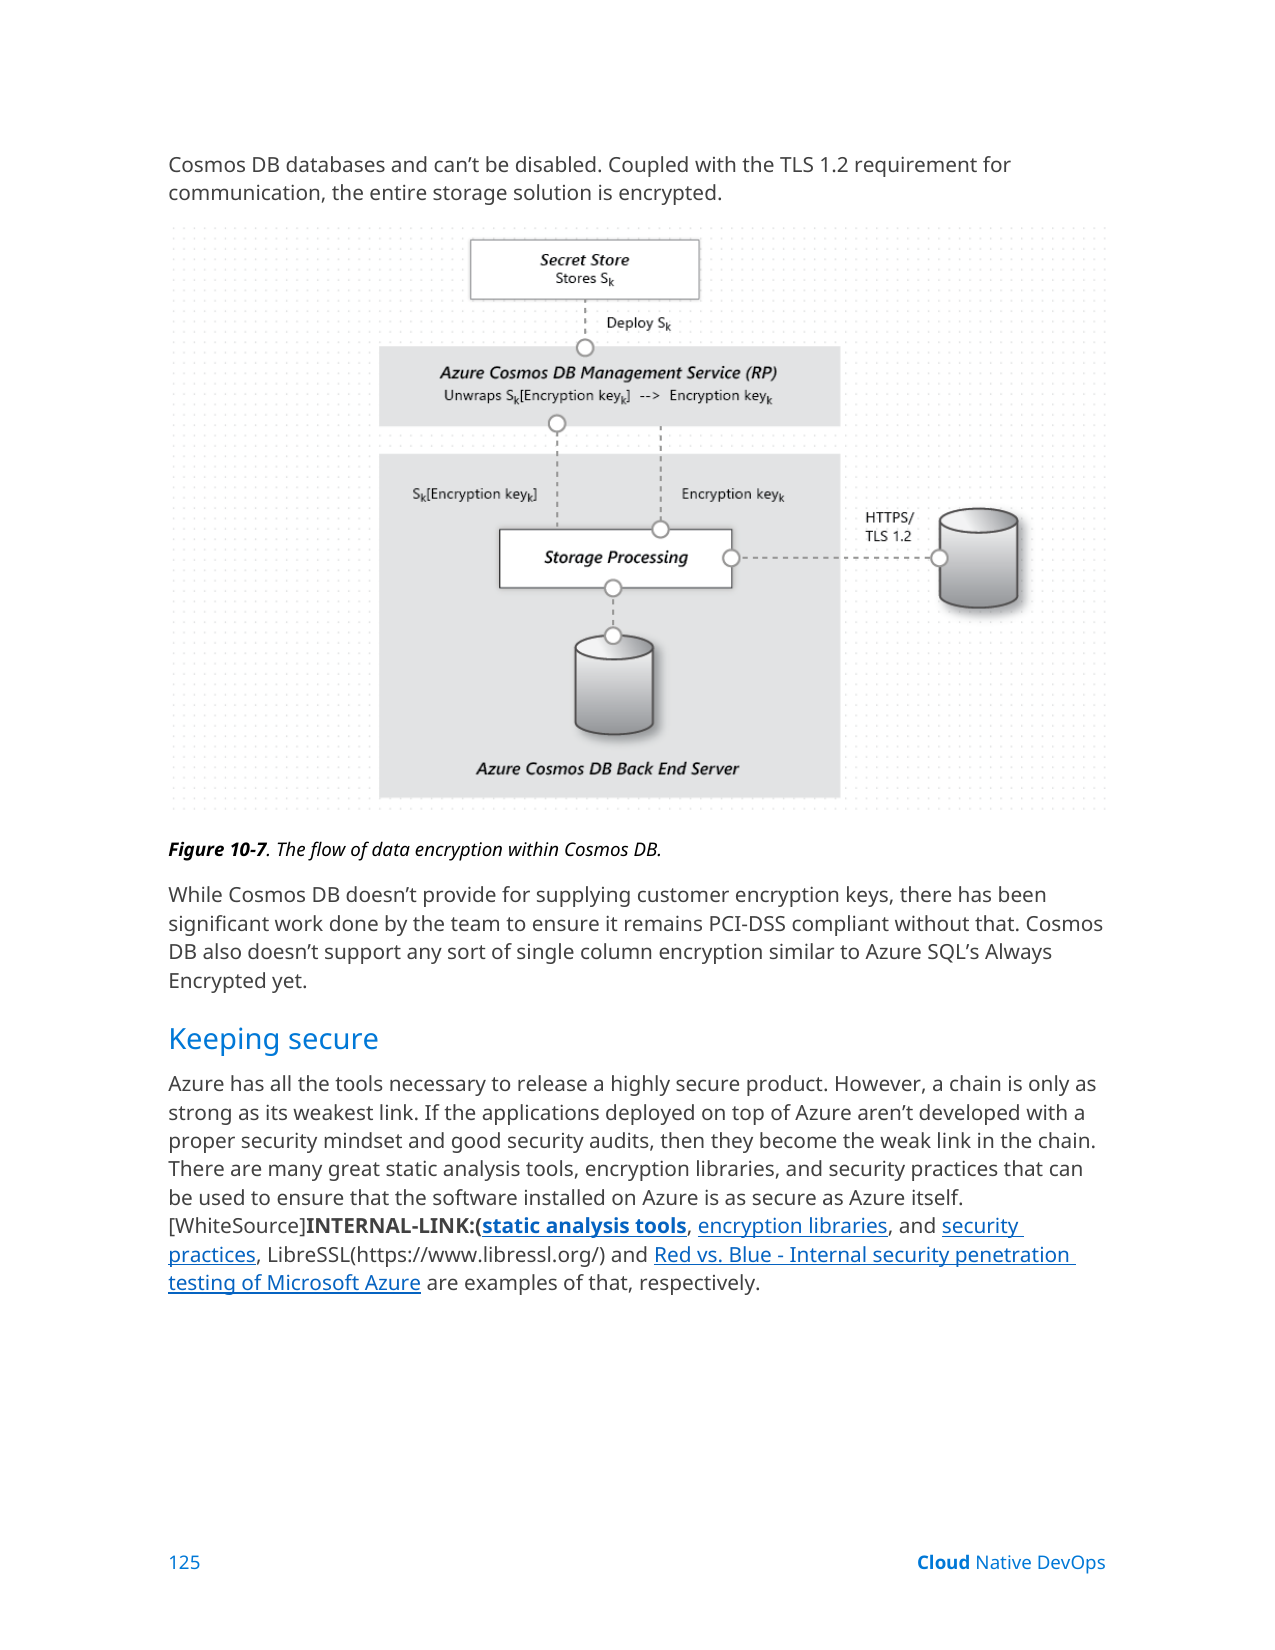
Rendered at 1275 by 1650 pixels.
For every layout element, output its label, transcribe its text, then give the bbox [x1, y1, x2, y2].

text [168, 150, 1107, 207]
text While Cosmos DB doesn’t provide for supplying customer encryption keys, there has been significant work done by the team to ensure it remains PCI-DSS compliant without that. Cosmos DB also doesn’t support any sort of single column encryption similar to Azure SQL’s Always Encrypted yet. [168, 880, 1107, 994]
subtitle Keeping secure [168, 1019, 1107, 1057]
text Figure 10-7. The flow of data encryption within Cosmos DB. [168, 836, 1107, 862]
picture [168, 225, 1108, 818]
text Azure has all the tools necessary to release a highly secure product. However, a chain is only as strong as its weakest link. If the applications deployed on top of Azure aren’t developed with a proper security mindset and good security audits, then they become the weak link in the chain. There are many great static analysis tools, encryption libraries, and security practices that can be used to ensure that the software installed on Azure is as secure as Azure itself. [WhiteSource]INTERNAL-LINK:(static analysis tools, encryption libraries, and security practices, LibreSSL(https://www.libressl.org/) and Red vs. Blue - Internal security penetration testing of Microsoft Azure are examples of that, respectively. [168, 1069, 1107, 1297]
